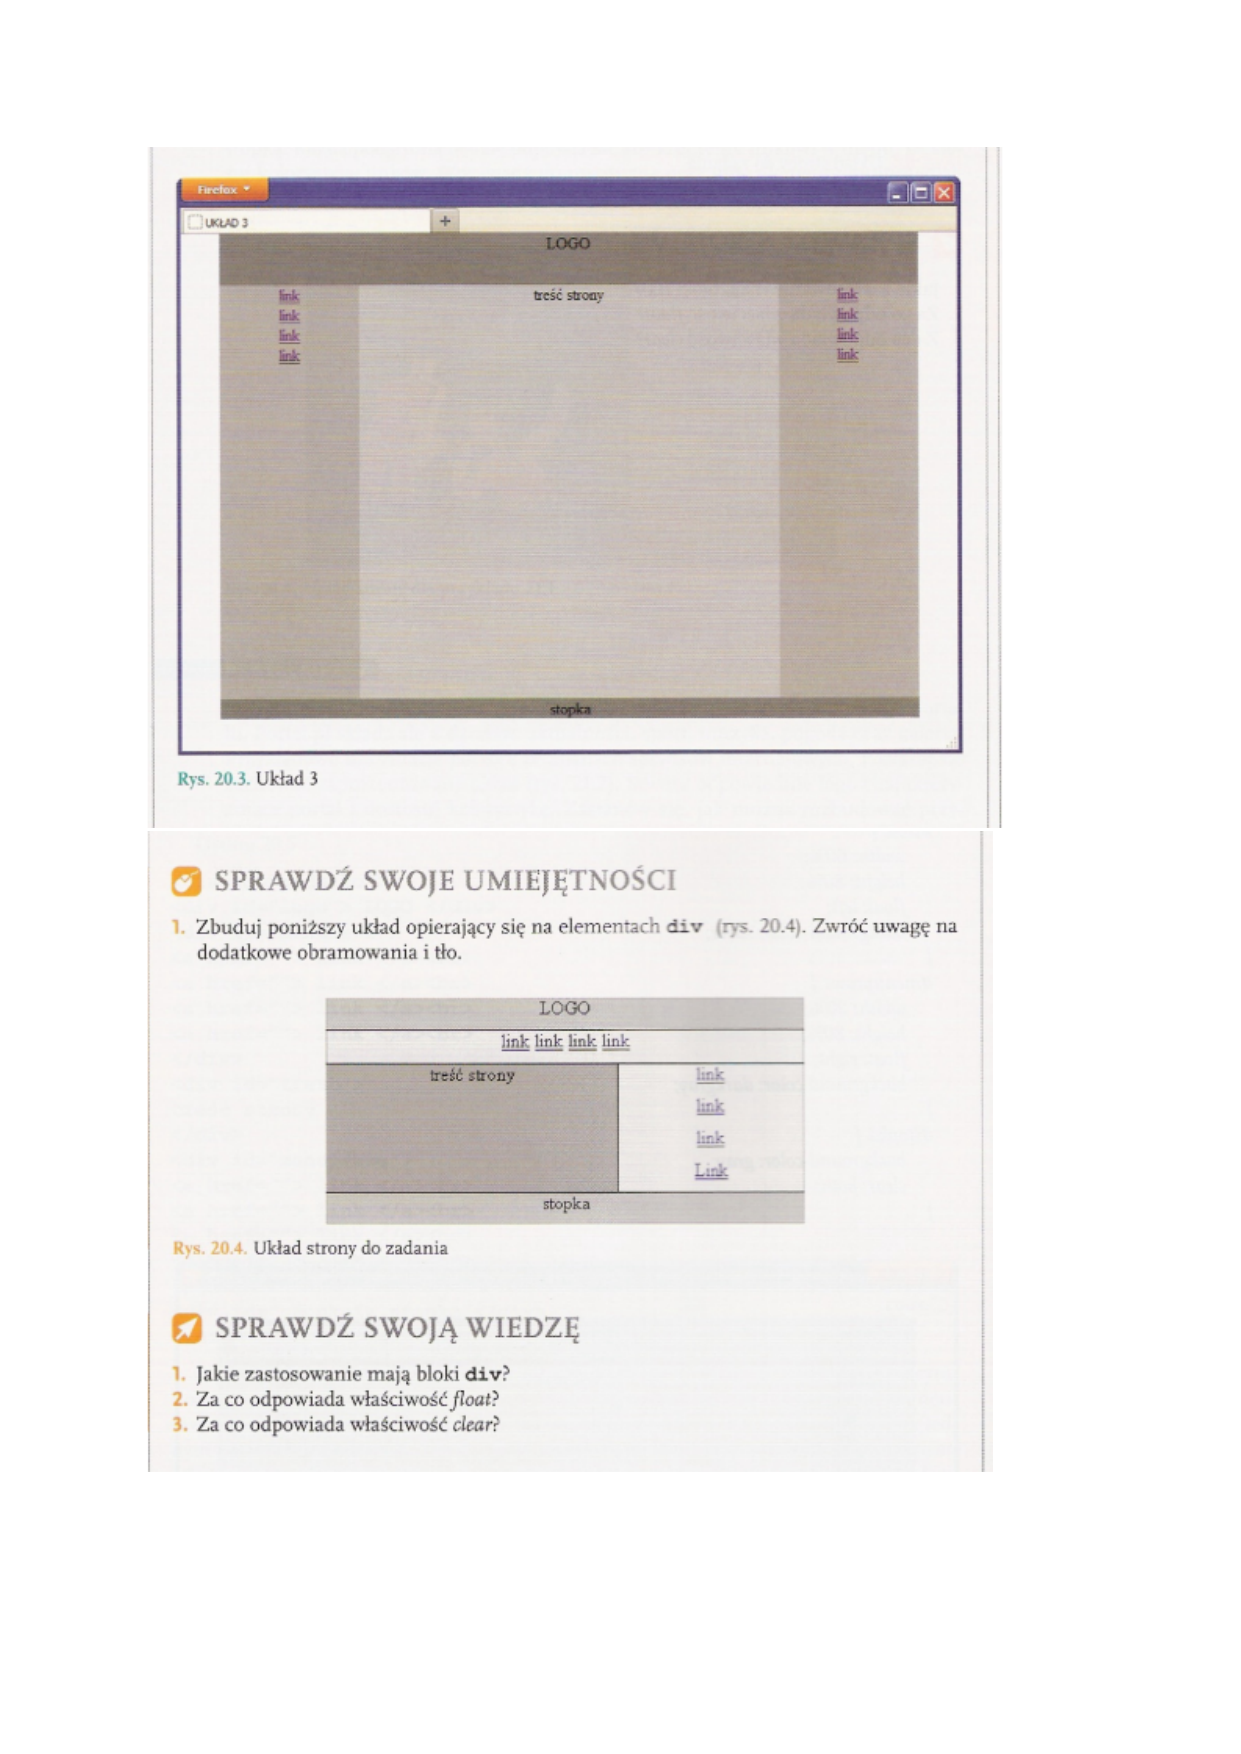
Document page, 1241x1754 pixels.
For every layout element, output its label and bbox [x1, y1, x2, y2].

picture [147, 147, 1003, 828]
picture [147, 831, 993, 1472]
